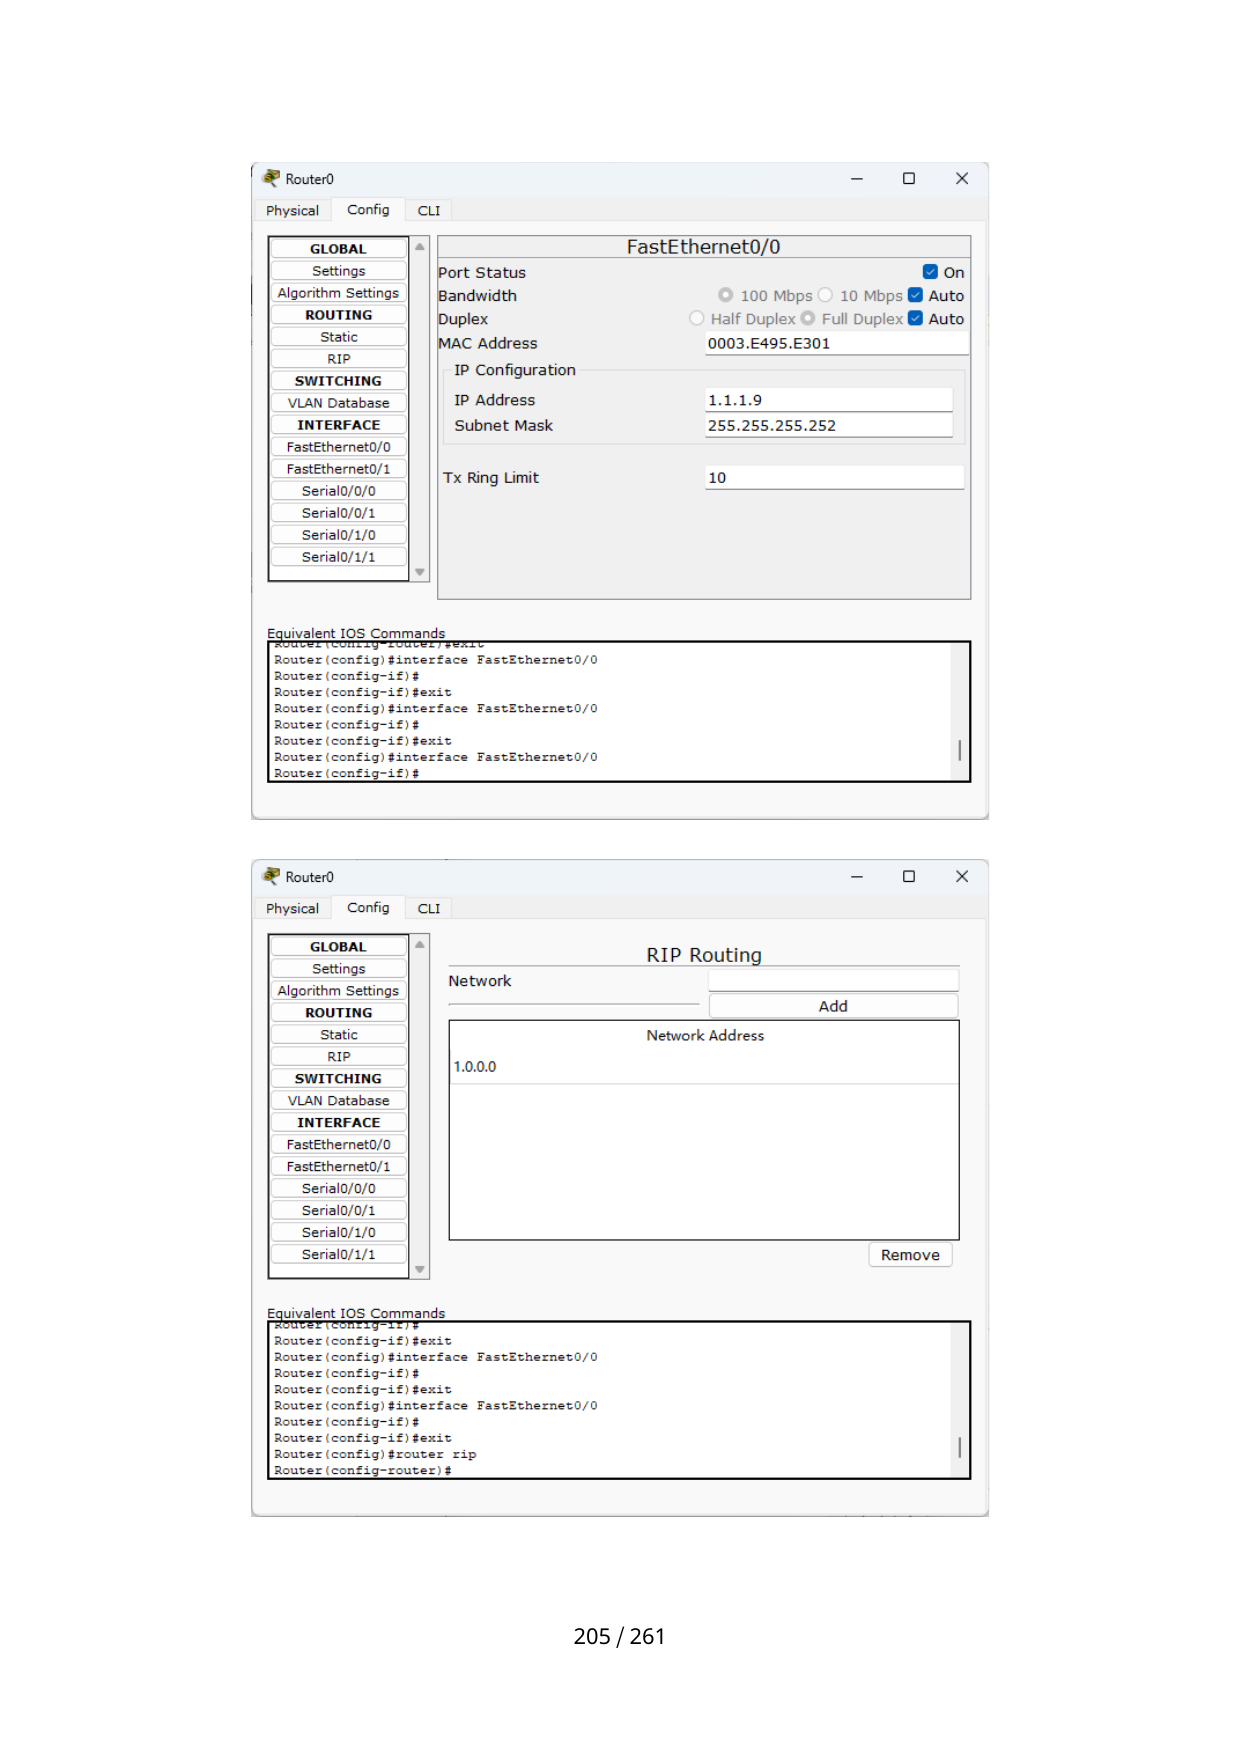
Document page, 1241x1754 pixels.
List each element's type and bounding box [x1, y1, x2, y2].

picture [251, 162, 990, 820]
picture [251, 859, 990, 1517]
